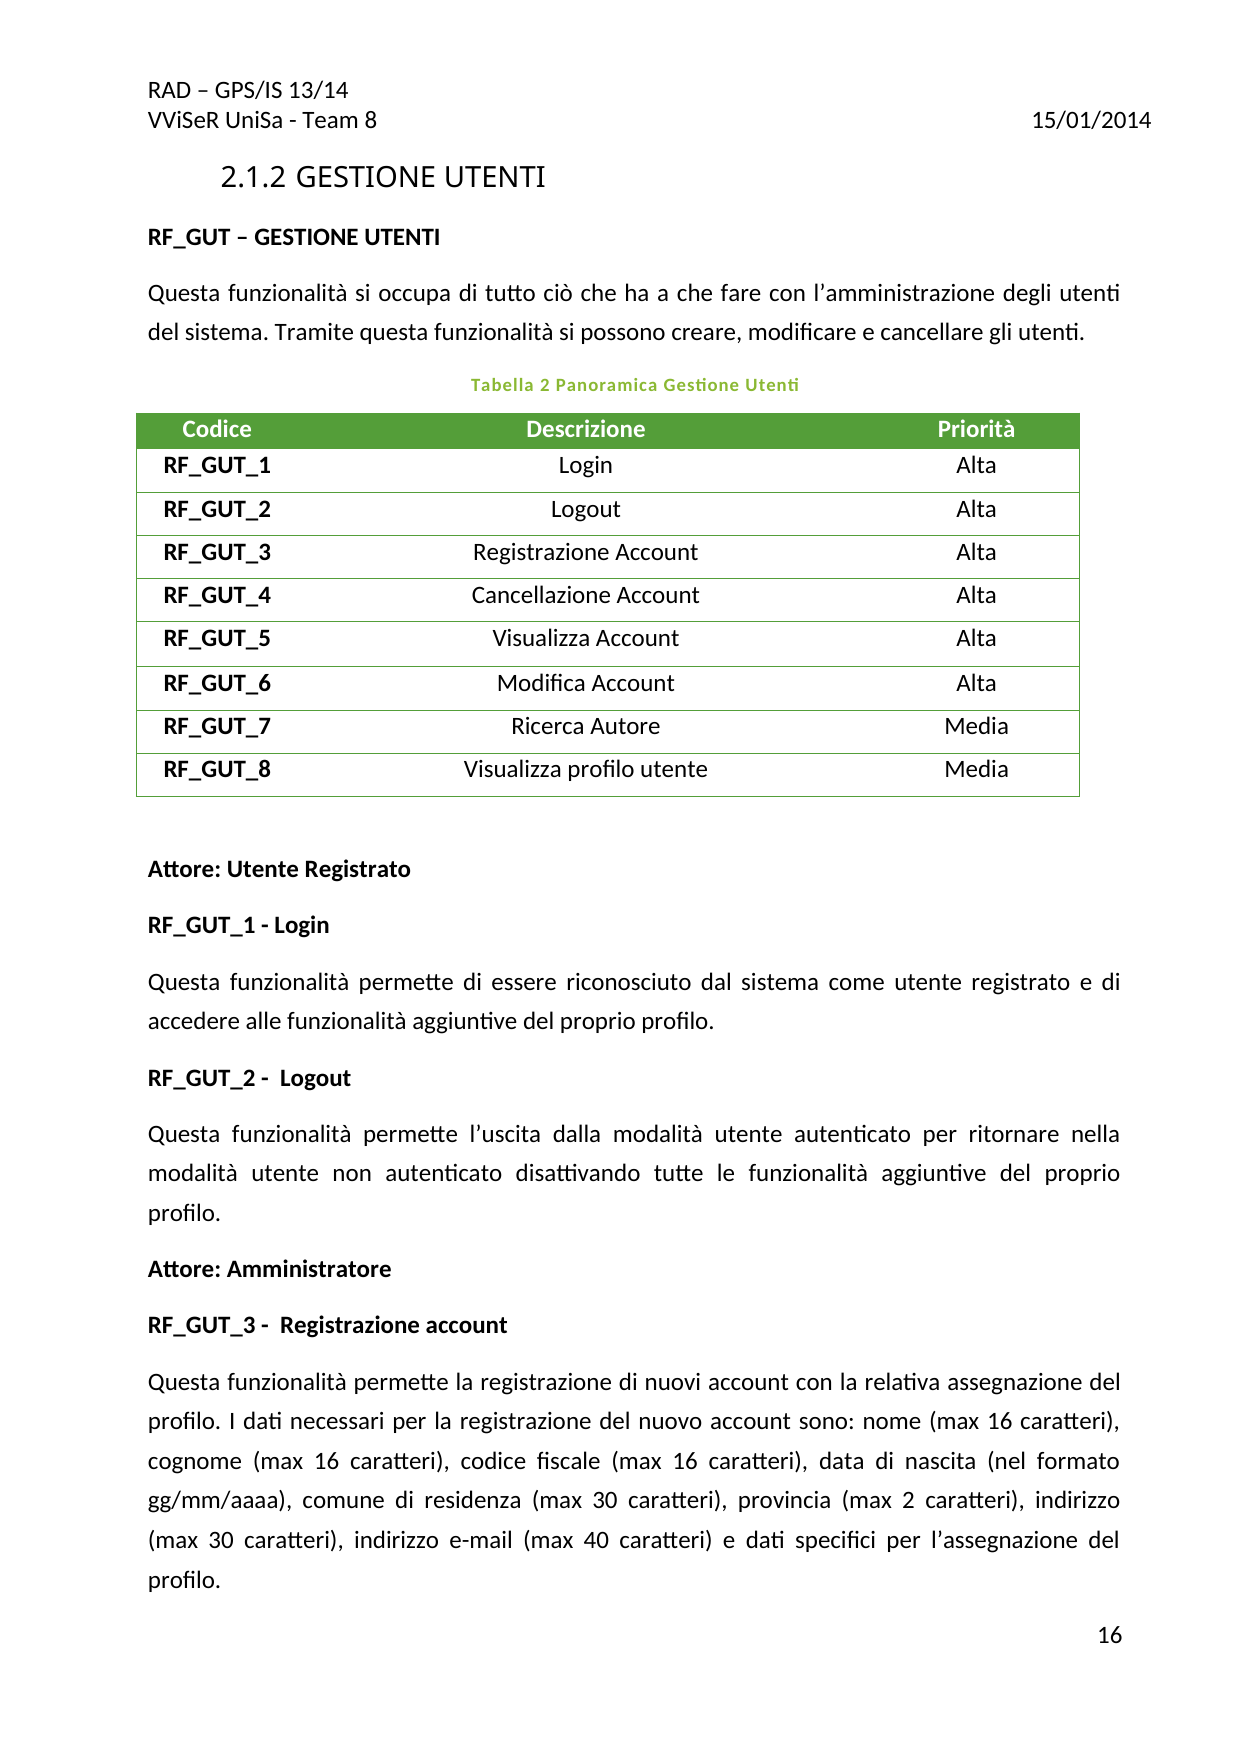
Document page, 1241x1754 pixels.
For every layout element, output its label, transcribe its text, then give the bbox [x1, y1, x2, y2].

text RF_GUT_1 - Login [148, 910, 1122, 940]
table_cell Visualizza profilo utente [298, 754, 874, 796]
subtitle Gestione Utenti [220, 156, 1122, 196]
text Tabella 2 Panoramica Gestione Utenti [148, 373, 1122, 396]
table_cell Registrazione Account [298, 536, 874, 578]
table_cell Alta [874, 622, 1079, 666]
text Questa funzionalità permette l’uscita dalla modalità utente autenticato per ritornare nella modalità utente non autenticato disattivando tutte le funzionalità aggiuntive del proprio profilo. [148, 1118, 1122, 1228]
table_header Priorità [874, 414, 1079, 448]
table_header Codice [137, 414, 298, 448]
text Attore: Amministratore [148, 1253, 1122, 1284]
table_header Descrizione [298, 414, 874, 448]
table_cell RF_GUT_8 [137, 754, 298, 796]
table_cell Alta [874, 449, 1079, 492]
table_cell Cancellazione Account [298, 579, 874, 621]
text RF_GUT_2 - Logout [148, 1062, 1122, 1092]
table_cell RF_GUT_4 [137, 579, 298, 621]
table_cell Alta [874, 493, 1079, 535]
table_cell Media [874, 754, 1079, 796]
table_cell Alta [874, 579, 1079, 621]
table_cell Login [298, 449, 874, 492]
text RF_GUT – GESTIONE UTENTI [148, 221, 1122, 251]
table_cell Ricerca Autore [298, 711, 874, 752]
text Questa funzionalità permette di essere riconosciuto dal sistema come utente registrato e di accedere alle funzionalità aggiuntive del proprio profilo. [148, 966, 1122, 1036]
text Attore: Utente Registrato [148, 853, 1122, 884]
table_cell RF_GUT_5 [137, 622, 298, 666]
table_cell RF_GUT_7 [137, 711, 298, 752]
table_cell RF_GUT_3 [137, 536, 298, 578]
text Questa funzionalità permette la registrazione di nuovi account con la relativa assegnazione del profilo. I dati necessari per la registrazione del nuovo account sono: nome (max 16 caratteri), cognome (max 16 caratteri), codice fiscale (max 16 caratteri), data di nascita (nel formato gg/mm/aaaa), comune di residenza (max 30 caratteri), provincia (max 2 caratteri), indirizzo (max 30 caratteri), indirizzo e-mail (max 40 caratteri) e dati specifici per l’assegnazione del profilo. [148, 1366, 1122, 1594]
table_cell Alta [874, 667, 1079, 709]
table_cell Visualizza Account [298, 622, 874, 666]
table_cell Logout [298, 493, 874, 535]
table_cell RF_GUT_2 [137, 493, 298, 535]
table_cell Modifica Account [298, 667, 874, 709]
table_cell Media [874, 711, 1079, 752]
table_cell RF_GUT_1 [137, 449, 298, 492]
text Questa funzionalità si occupa di tutto ciò che ha a che fare con l’amministrazione degli utenti del sistema. Tramite questa funzionalità si possono creare, modificare e cancellare gli utenti. [148, 277, 1122, 347]
table_cell RF_GUT_6 [137, 667, 298, 709]
text RF_GUT_3 - Registrazione account [148, 1310, 1122, 1340]
table_cell Alta [874, 536, 1079, 578]
